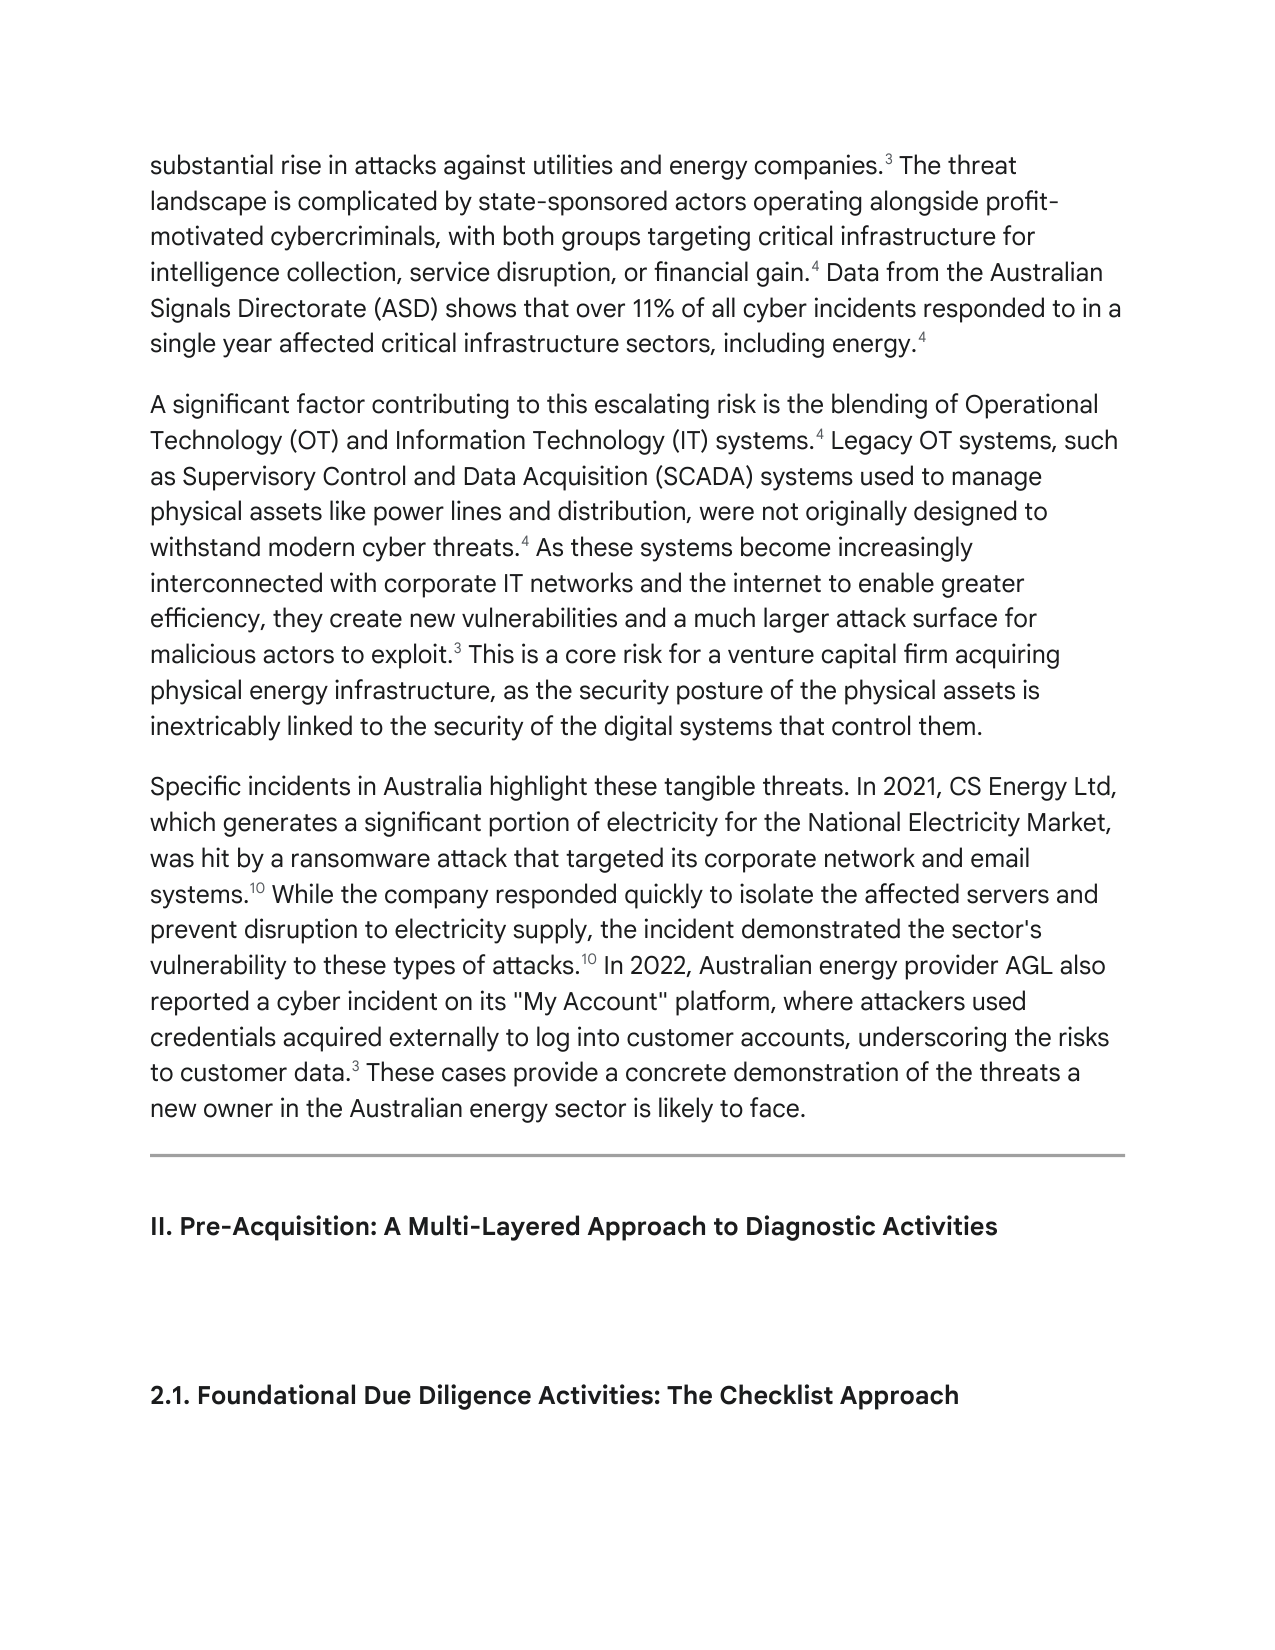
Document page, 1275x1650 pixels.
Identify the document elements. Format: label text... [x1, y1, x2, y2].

text Specific incidents in Australia highlight these tangible threats. In 2021, CS Energy Ltd, which generates a significant portion of electricity for the National Electricity Market, was hit by a ransomware attack that targeted its corporate network and email systems.10 While the company responded quickly to isolate the affected servers and prevent disruption to electricity supply, the incident demonstrated the sector's vulnerability to these types of attacks.10 In 2022, Australian energy provider AGL also reported a cyber incident on its "My Account" platform, where attackers used credentials acquired externally to log into customer accounts, underscoring the risks to customer data.3 These cases provide a concrete demonstration of the threats a new owner in the Australian energy sector is likely to face. [150, 772, 1125, 1124]
text A significant factor contributing to this escalating risk is the blending of Operational Technology (OT) and Information Technology (IT) systems.4 Legacy OT systems, such as Supervisory Control and Data Acquisition (SCADA) systems used to manage physical assets like power lines and distribution, were not originally designed to withstand modern cyber threats.4 As these systems become increasingly interconnected with corporate IT networks and the internet to enable greater efficiency, they create new vulnerabilities and a much larger attack surface for malicious actors to exploit.3 This is a core risk for a venture capital firm acquiring physical energy infrastructure, as the security posture of the physical assets is inextricably linked to the security of the digital systems that control them. [150, 389, 1125, 742]
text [150, 150, 1125, 360]
subtitle II. Pre-Acquisition: A Multi-Layered Approach to Diagnostic Activities [150, 1211, 1125, 1242]
subtitle 2.1. Foundational Due Diligence Activities: The Checklist Approach [150, 1381, 1125, 1412]
